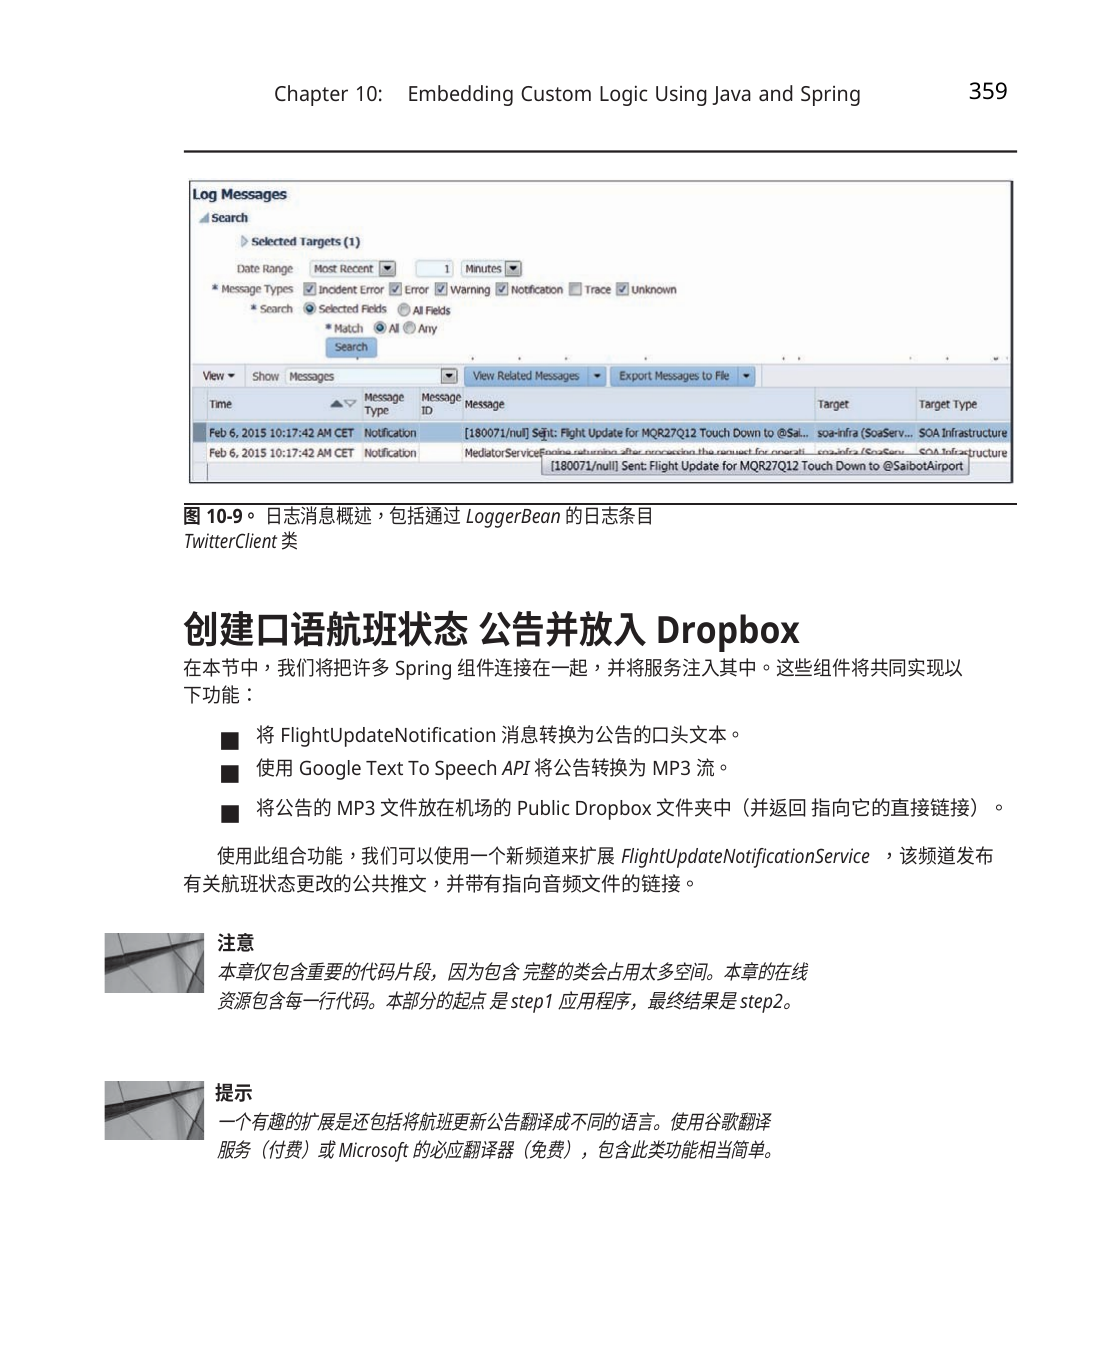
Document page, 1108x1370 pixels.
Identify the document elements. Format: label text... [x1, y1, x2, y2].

list 将公告的 MP3 文件放在机场的 Public Dropbox 文件夹中（并返回 指向它的直接链接）。 [219, 782, 1011, 823]
picture [104, 1081, 205, 1140]
text 图 10-9。 日志消息概述，包括通过 LoggerBean 的日志条目 [184, 501, 1107, 528]
subtitle 创建口语航班状态 公告并放入 Dropbox [184, 604, 863, 653]
picture [104, 933, 205, 993]
list 将 FlightUpdateNotification 消息转换为公告的口头文本。 [219, 711, 1107, 751]
picture [187, 178, 1014, 485]
text 一个有趣的扩展是还包括将航班更新公告翻译成不同的语言。使用谷歌翻译服务（付费）或Microsoft的必应翻译器（免费），包含此类功能相当简单。 [217, 1106, 783, 1164]
subtitle 提示 [215, 1077, 1107, 1106]
text TwitterClient 类 [184, 528, 1107, 555]
list 使用 Google Text To Speech API 将公告转换为 MP3 流。 [219, 751, 1107, 782]
text 使用此组合功能，我们可以使用一个新频道来扩展 FlightUpdateNotificationService ，该频道发布有关航班状态更改的公共推文，并带有指向音频文件的链接。 [184, 842, 994, 897]
text 在本节中，我们将把许多 Spring 组件连接在一起，并将服务注入其中。这些组件将共同实现以下功能： [184, 654, 973, 708]
subtitle 注意 [217, 930, 1107, 957]
text 本章仅包含重要的代码片段，因为包含 完整的类会占用太多空间。本章的在线资源包含每一行代码。本部分的起点 是 step1 应用程序，最终结果是 step2。 [217, 957, 814, 1014]
